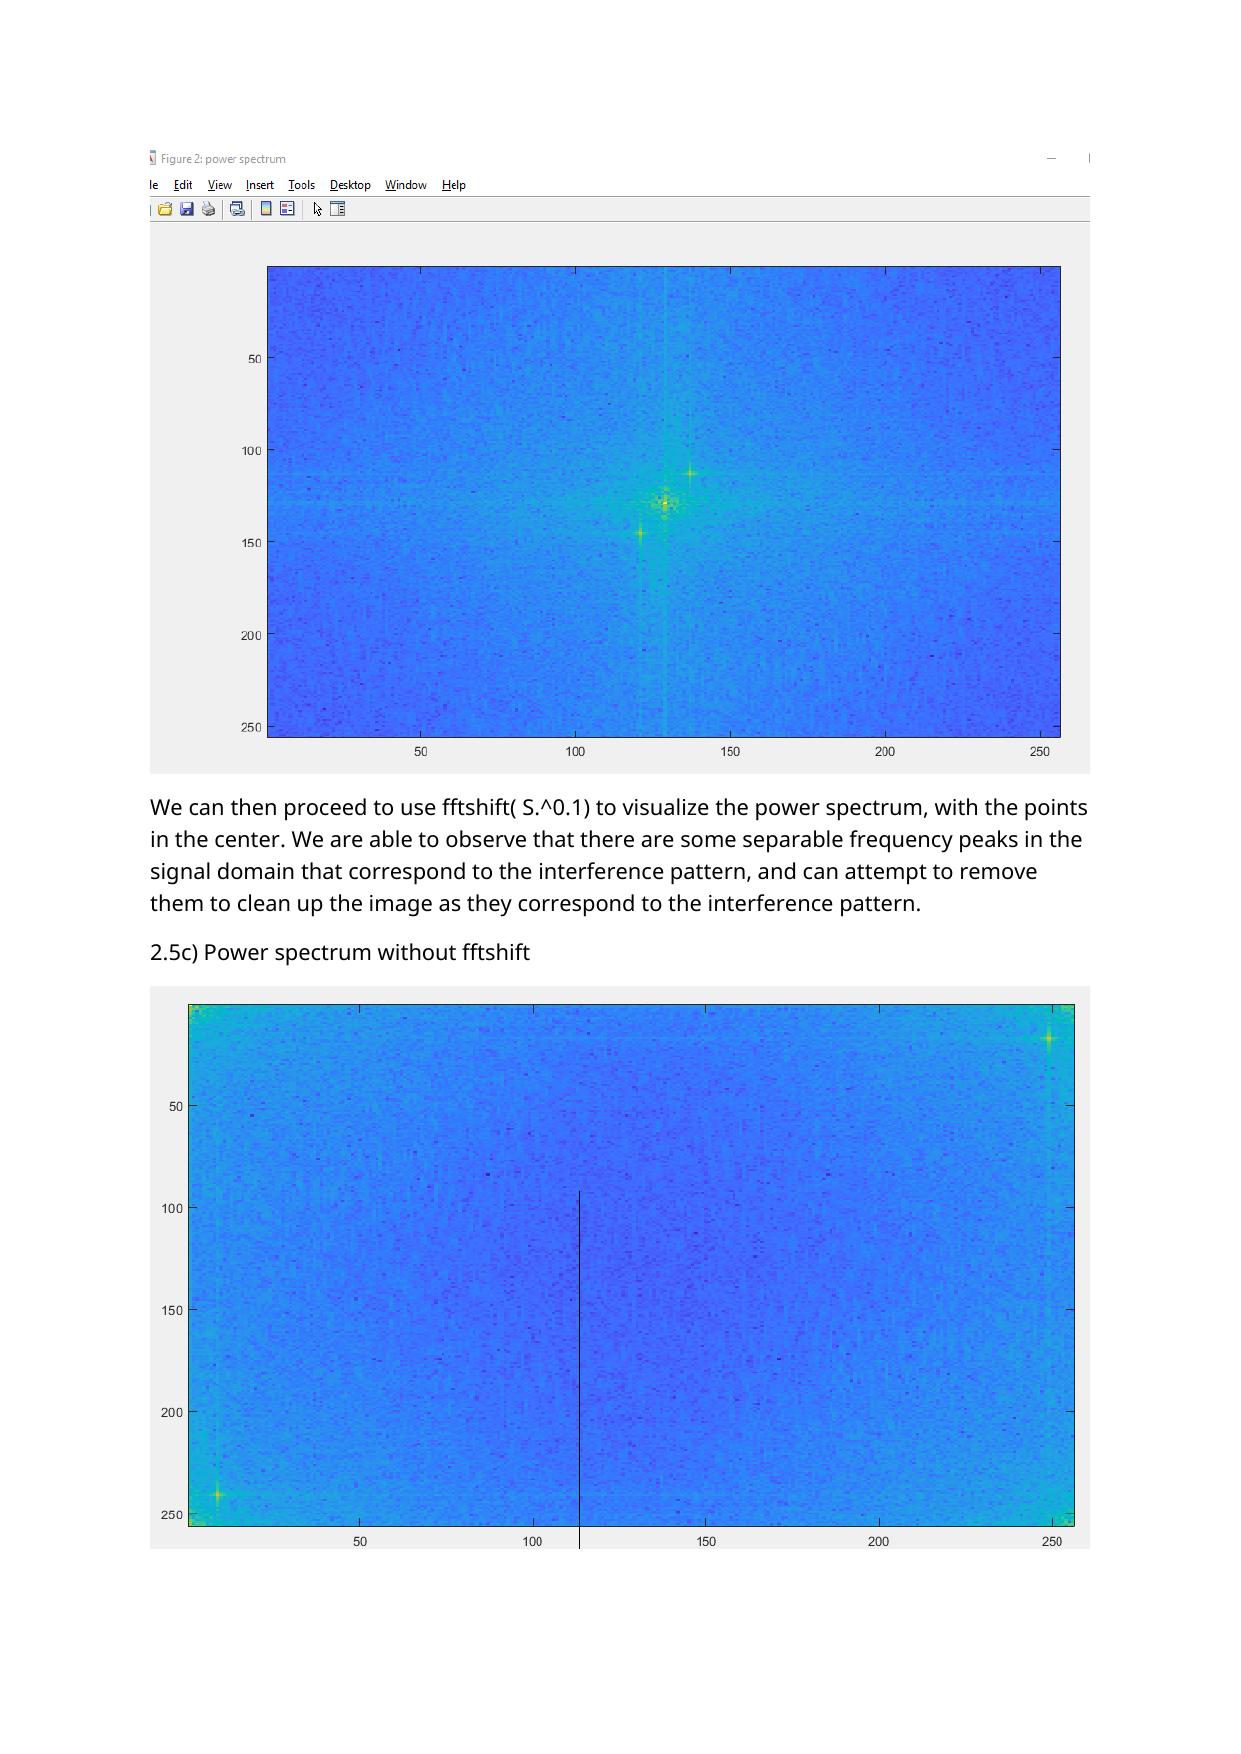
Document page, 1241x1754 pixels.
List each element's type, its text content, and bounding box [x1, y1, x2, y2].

picture [150, 986, 1091, 1549]
text 2.5c) Power spectrum without fftshift [150, 937, 1090, 967]
picture [150, 150, 1091, 774]
text We can then proceed to use fftshift( S.^0.1) to visualize the power spectrum, with the points in the center. We are able to observe that there are some separable frequency peaks in the signal domain that correspond to the interference pattern, and can attempt to remove them to clean up the image as they correspond to the interference pattern. [150, 792, 1090, 918]
